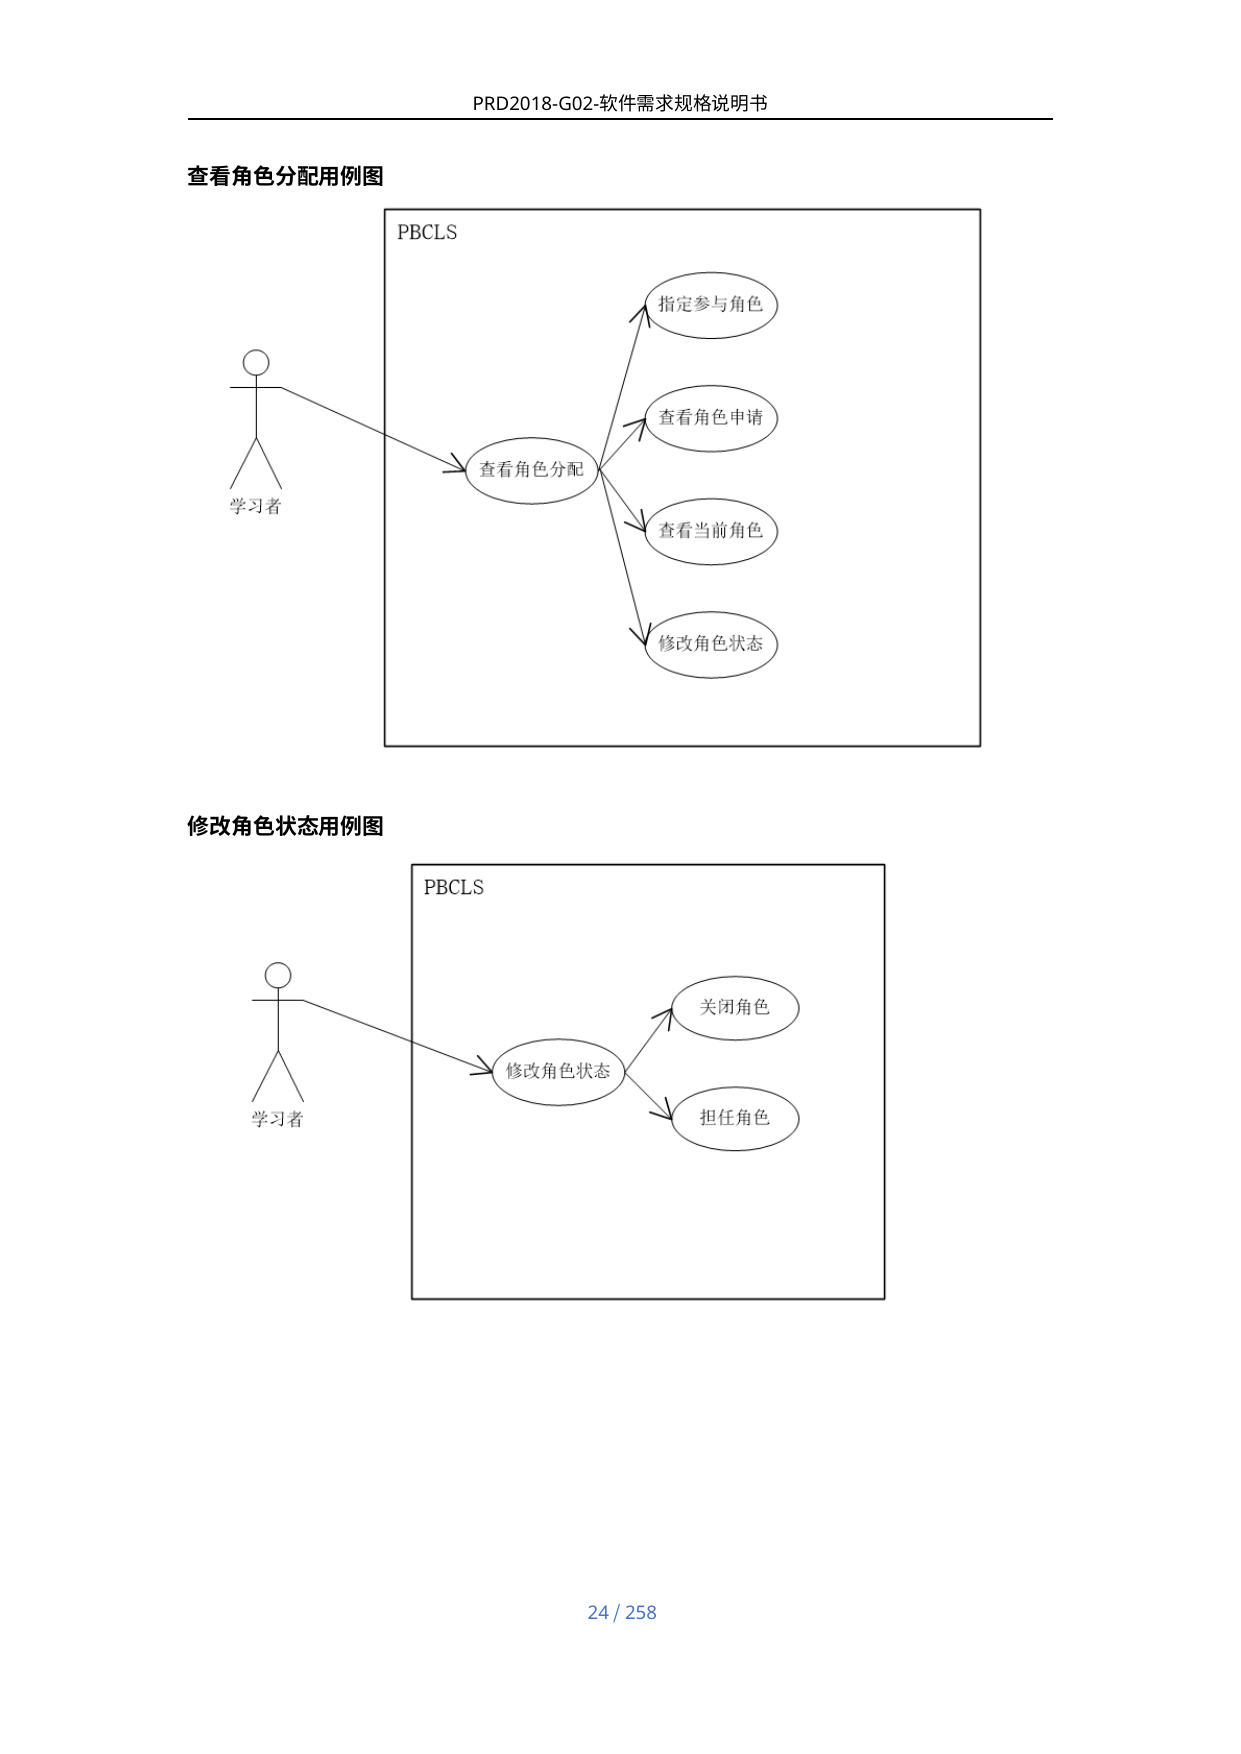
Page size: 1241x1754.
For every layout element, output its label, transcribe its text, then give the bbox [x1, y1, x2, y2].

picture [187, 191, 1010, 779]
text 查看角色分配用例图 [187, 159, 1053, 191]
text 修改角色状态用例图 [187, 809, 1053, 841]
picture [187, 841, 955, 1334]
